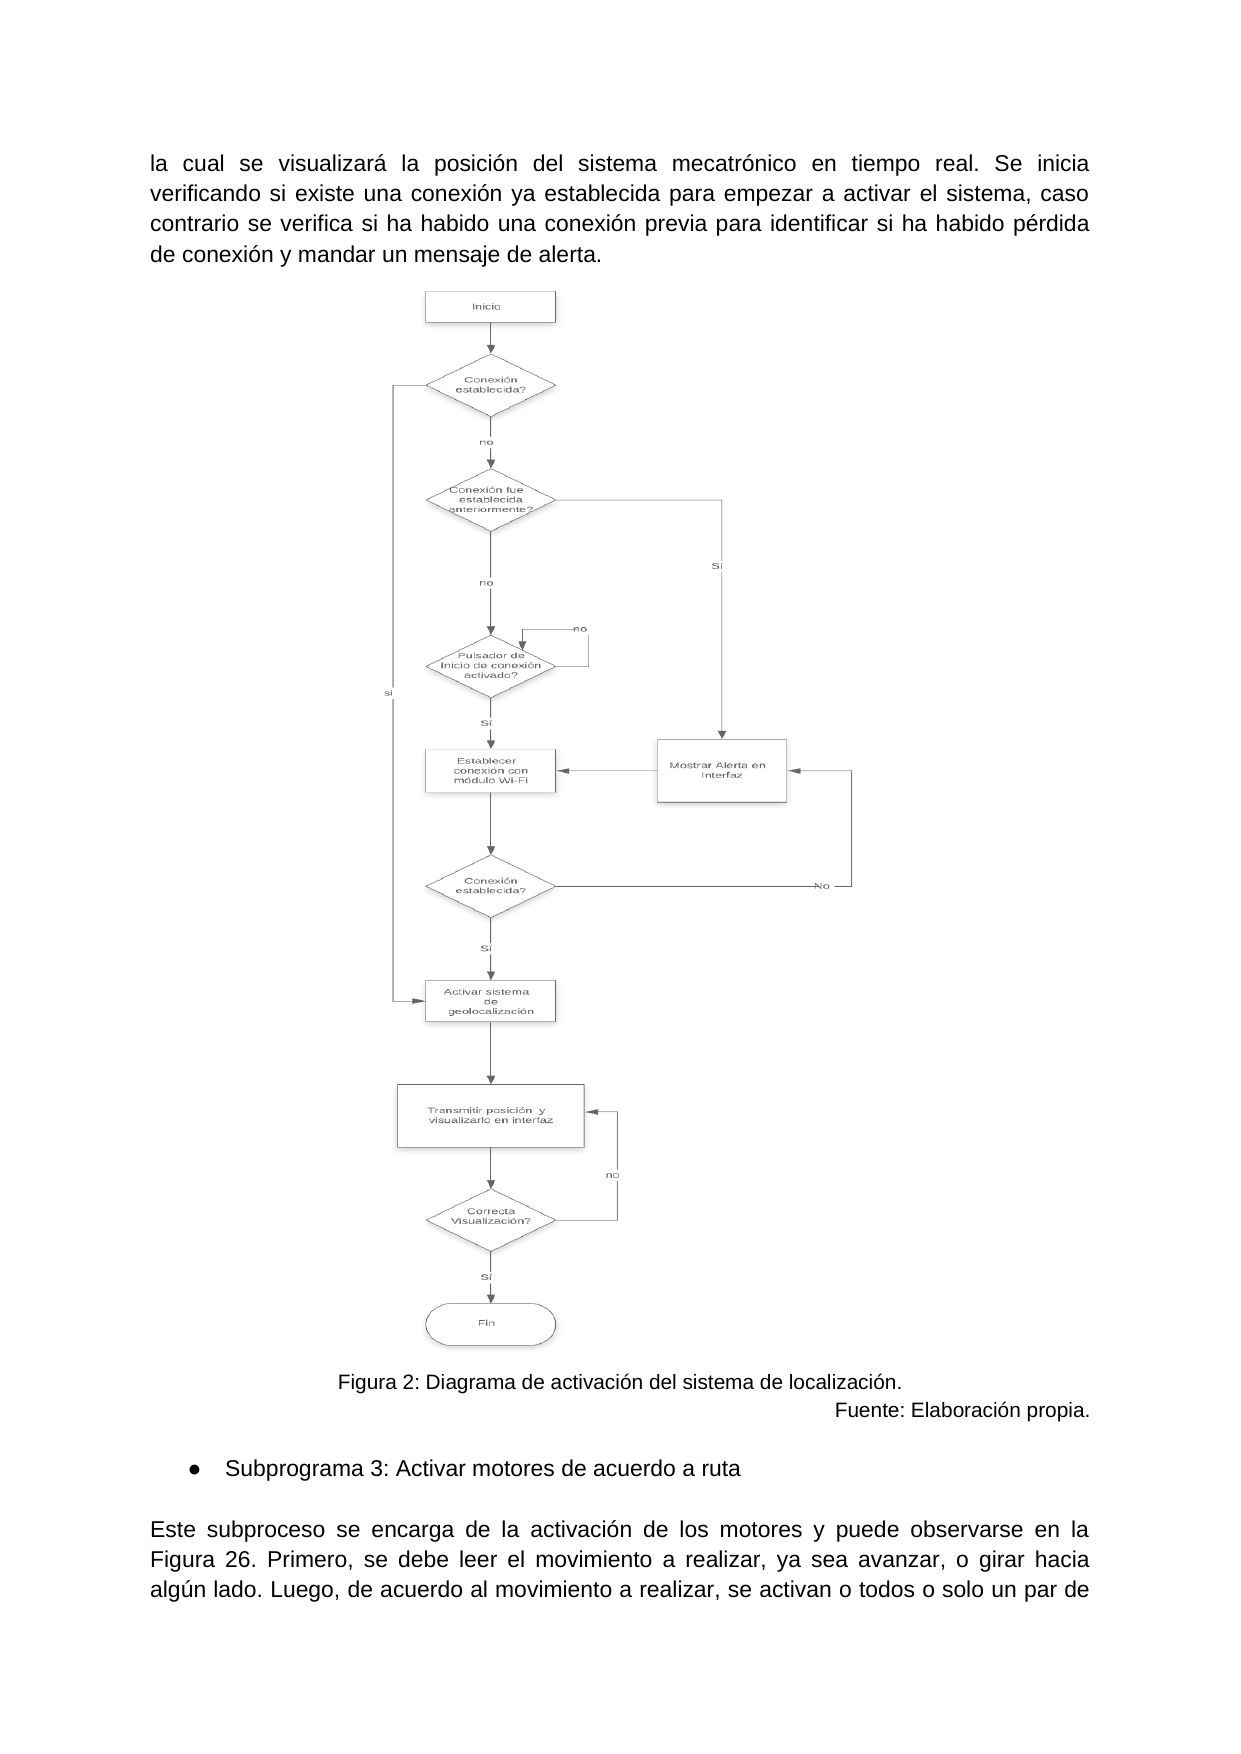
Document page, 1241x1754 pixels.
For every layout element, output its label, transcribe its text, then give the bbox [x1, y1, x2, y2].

text Fuente: Elaboración propia. [150, 1397, 1090, 1421]
text Figura 2: Diagrama de activación del sistema de localización. [150, 1370, 1090, 1394]
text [150, 150, 1090, 267]
picture [356, 270, 885, 1366]
list Subprograma 3: Activar motores de acuerdo a ruta [187, 1455, 1090, 1481]
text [150, 1516, 1090, 1602]
